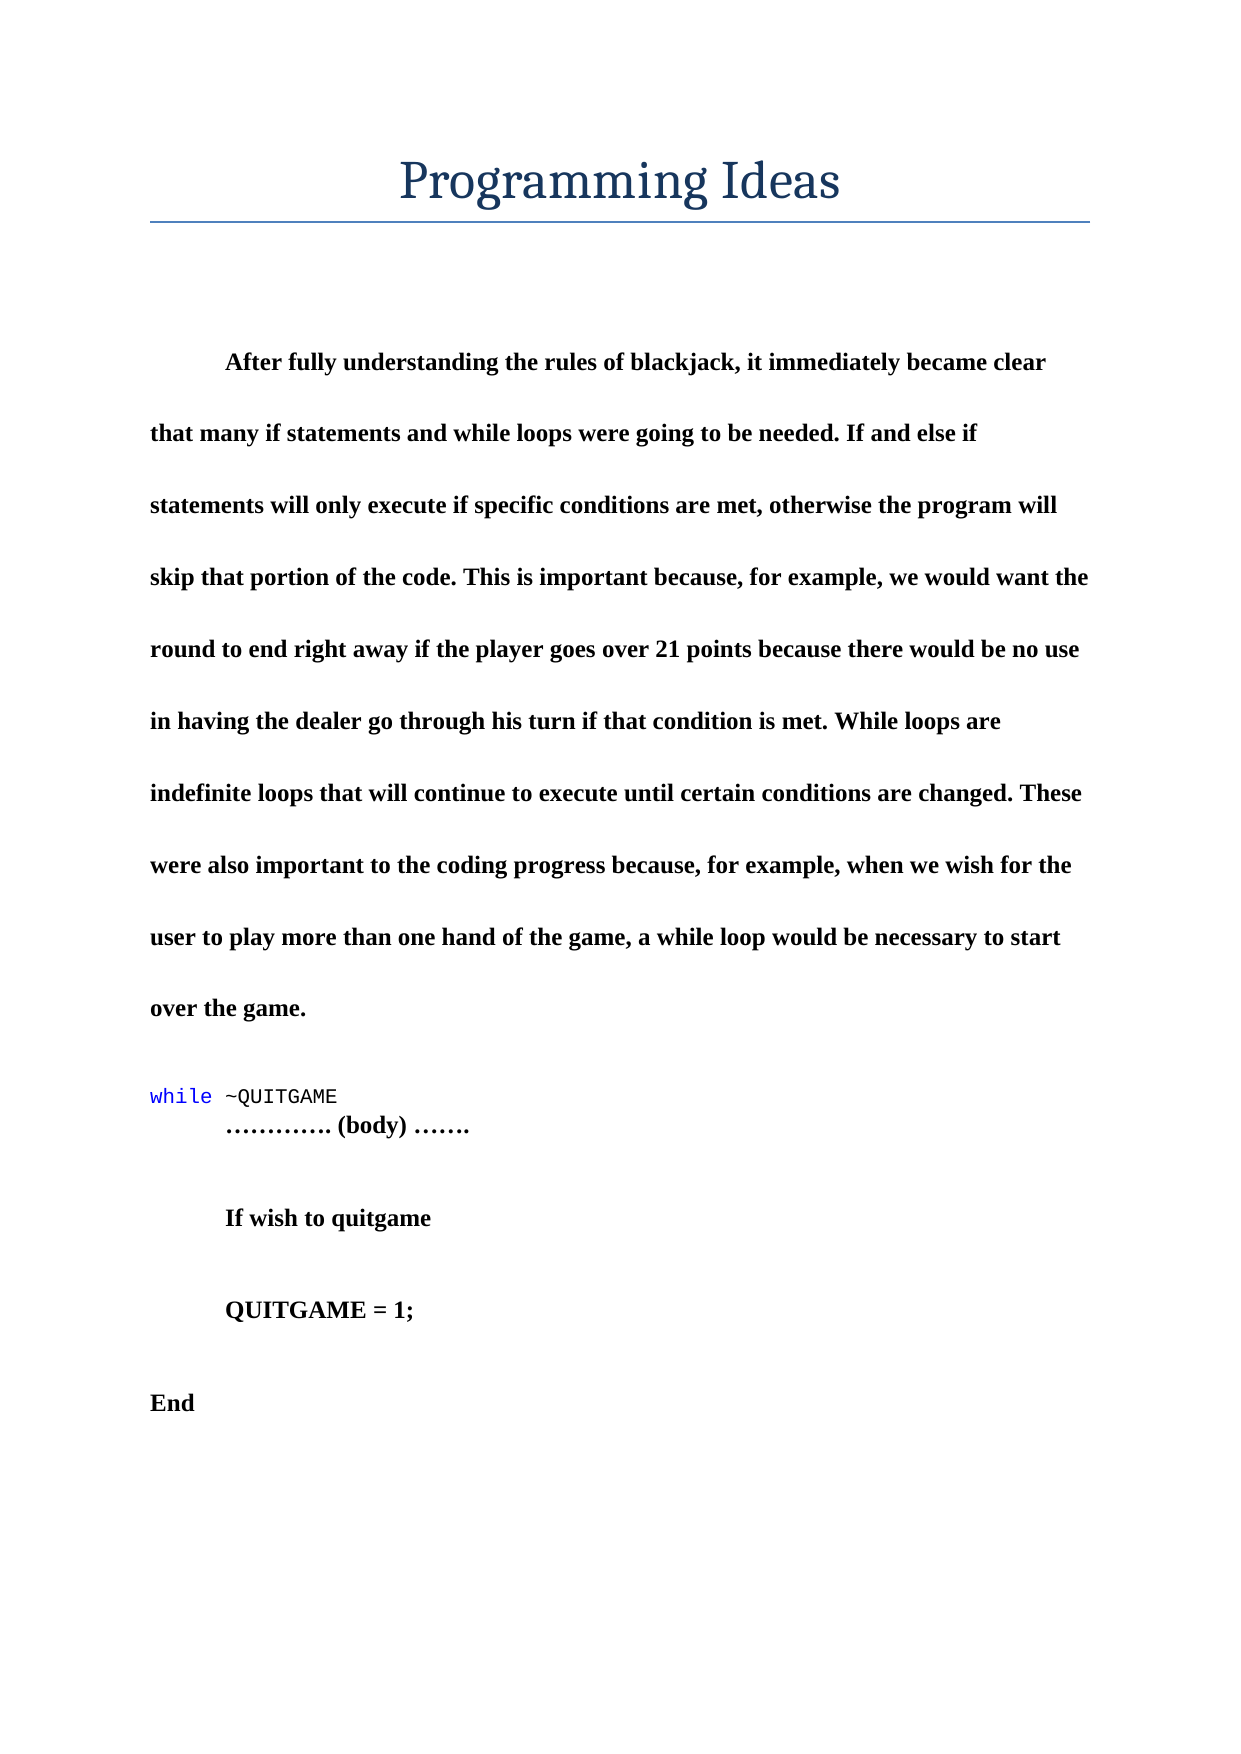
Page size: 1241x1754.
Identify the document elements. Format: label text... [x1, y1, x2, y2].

text …………. (body) ……. [150, 1110, 1090, 1139]
text while ~QUITGAME [150, 1086, 1090, 1110]
text QUITGAME = 1; [150, 1295, 1090, 1324]
text End [150, 1388, 1090, 1417]
text After fully understanding the rules of blackjack, it immediately became clear that many if statements and while loops were going to be needed. If and else if statements will only execute if specific conditions are met, otherwise the program will skip that portion of the code. This is important because, for example, we would want the round to end right away if the player goes over 21 points because there would be no use in having the dealer go through his turn if that condition is met. While loops are indefinite loops that will continue to execute until certain conditions are changed. These were also important to the coding progress because, for example, when we wish for the user to play more than one hand of the game, a while loop would be necessary to start over the game. [150, 347, 1090, 1022]
text If wish to quitgame [150, 1203, 1090, 1231]
title Programming Ideas [150, 150, 1090, 221]
